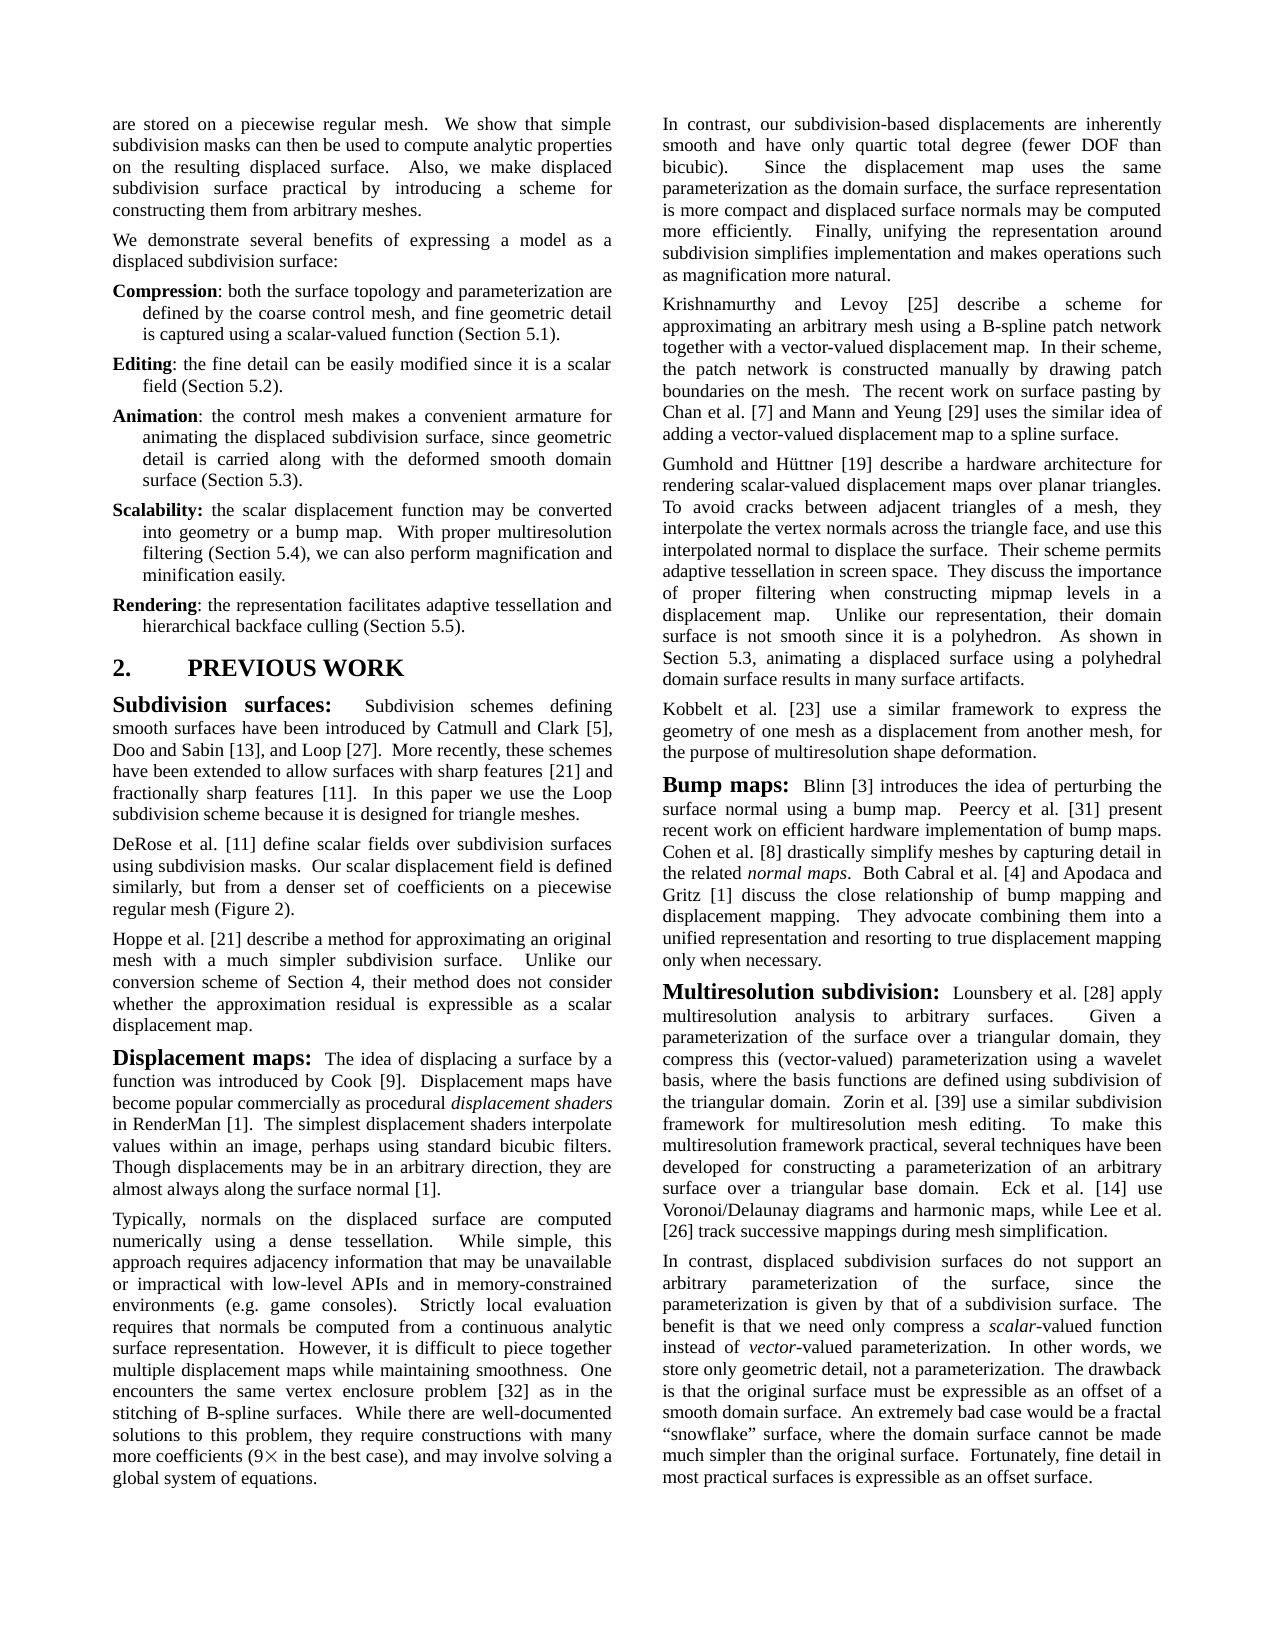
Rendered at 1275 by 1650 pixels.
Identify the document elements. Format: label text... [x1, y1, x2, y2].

text Displacement maps: The idea of displacing a surface by a function was introduced by Cook [9]. Displacement maps have become popular commercially as procedural displacement shaders in RenderMan [1]. The simplest displacement shaders interpolate values within an image, perhaps using standard bicubic filters. Though displacements may be in an arbitrary direction, they are almost always along the surface normal [1]. [112, 1044, 613, 1199]
text Typically, normals on the displaced surface are computed numerically using a dense tessellation. While simple, this approach requires adjacency information that may be unavailable or impractical with low-level APIs and in memory-constrained environments (e.g. game consoles). Strictly local evaluation requires that normals be computed from a continuous analytic surface representation. However, it is difficult to piece together multiple displacement maps while maintaining smoothness. One encounters the same vertex enclosure problem [32] as in the stitching of B-spline surfaces. While there are well-documented solutions to this problem, they require constructions with many more coefficients (9 in the best case), and may involve solving a global system of equations. [112, 1208, 613, 1488]
text DeRose et al. [11] define scalar fields over subdivision surfaces using subdivision masks. Our scalar displacement field is defined similarly, but from a denser set of coefficients on a piecewise regular mesh (Figure 2). [112, 833, 613, 919]
subtitle PREVIOUS WORK [112, 653, 613, 682]
text Multiresolution subdivision: Lounsbery et al. [28] apply multiresolution analysis to arbitrary surfaces. Given a parameterization of the surface over a triangular domain, they compress this (vector-valued) parameterization using a wavelet basis, where the basis functions are defined using subdivision of the triangular domain. Zorin et al. [39] use a similar subdivision framework for multiresolution mesh editing. To make this multiresolution framework practical, several techniques have been developed for constructing a parameterization of an arbitrary surface over a triangular base domain. Eck et al. [14] use Voronoi/Delaunay diagrams and harmonic maps, while Lee et al. [26] track successive mappings during mesh simplification. [662, 978, 1162, 1242]
text Hoppe et al. [21] describe a method for approximating an original mesh with a much simpler subdivision surface. Unlike our conversion scheme of Section 4, their method does not consider whether the approximation residual is expressible as a scalar displacement map. [112, 928, 613, 1036]
text Gumhold and Hüttner [19] describe a hardware architecture for rendering scalar-valued displacement maps over planar triangles. To avoid cracks between adjacent triangles of a mesh, they interpolate the vertex normals across the triangle face, and use this interpolated normal to displace the surface. Their scheme permits adaptive tessellation in screen space. They discuss the importance of proper filtering when constructing mipmap levels in a displacement map. Unlike our representation, their domain surface is not smooth since it is a polyhedron. As shown in Section 5.3, animating a displaced surface using a polyhedral domain surface results in many surface artifacts. [662, 453, 1162, 690]
text Kobbelt et al. [23] use a similar framework to express the geometry of one mesh as a displacement from another mesh, for the purpose of multiresolution shape deformation. [662, 698, 1162, 763]
text In contrast, our subdivision-based displacements are inherently smooth and have only quartic total degree (fewer DOF than bicubic). Since the displacement map uses the same parameterization as the domain surface, the surface representation is more compact and displaced surface normals may be computed more efficiently. Finally, unifying the representation around subdivision simplifies implementation and makes operations such as magnification more natural. [662, 112, 1162, 285]
text Subdivision surfaces: Subdivision schemes defining smooth surfaces have been introduced by Catmull and Clark [5], Doo and Sabin [13], and Loop [27]. More recently, these schemes have been extended to allow surfaces with sharp features [21] and fractionally sharp features [11]. In this paper we use the Loop subdivision scheme because it is designed for triangle meshes. [112, 691, 613, 825]
text Bump maps: Blinn [3] introduces the idea of perturbing the surface normal using a bump map. Peercy et al. [31] present recent work on efficient hardware implementation of bump maps. Cohen et al. [8] drastically simplify meshes by capturing detail in the related normal maps. Both Cabral et al. [4] and Apodaca and Gritz [1] discuss the close relationship of bump mapping and displacement mapping. They advocate combining them into a unified representation and resorting to true displacement mapping only when necessary. [662, 771, 1162, 970]
text In contrast, displaced subdivision surfaces do not support an arbitrary parameterization of the surface, since the parameterization is given by that of a subdivision surface. The benefit is that we need only compress a scalar-valued function instead of vector-valued parameterization. In other words, we store only geometric detail, not a parameterization. The drawback is that the original surface must be expressible as an offset of a smooth domain surface. An extremely bad case would be a fractal “snowflake” surface, where the domain surface cannot be made much simpler than the original surface. Fortunately, fine detail in most practical surfaces is expressible as an offset surface. [662, 1250, 1162, 1487]
text We demonstrate several benefits of expressing a model as a displaced subdivision surface: [112, 229, 613, 272]
text Rendering: the representation facilitates adaptive tessellation and hierarchical backface culling (Section 5.5). [112, 594, 613, 637]
text Scalability: the scalar displacement function may be converted into geometry or a bump map. With proper multiresolution filtering (Section 5.4), we can also perform magnification and minification easily. [112, 499, 613, 585]
text Krishnamurthy and Levoy [25] describe a scheme for approximating an arbitrary mesh using a B-spline patch network together with a vector-valued displacement map. In their scheme, the patch network is constructed manually by drawing patch boundaries on the mesh. The recent work on surface pasting by Chan et al. [7] and Mann and Yeung [29] uses the similar idea of adding a vector-valued displacement map to a spline surface. [662, 293, 1162, 444]
text Animation: the control mesh makes a convenient armature for animating the displaced subdivision surface, since geometric detail is carried along with the deformed smooth domain surface (Section 5.3). [112, 404, 613, 491]
text Editing: the fine detail can be easily modified since it is a scalar field (Section 5.2). [112, 353, 613, 396]
